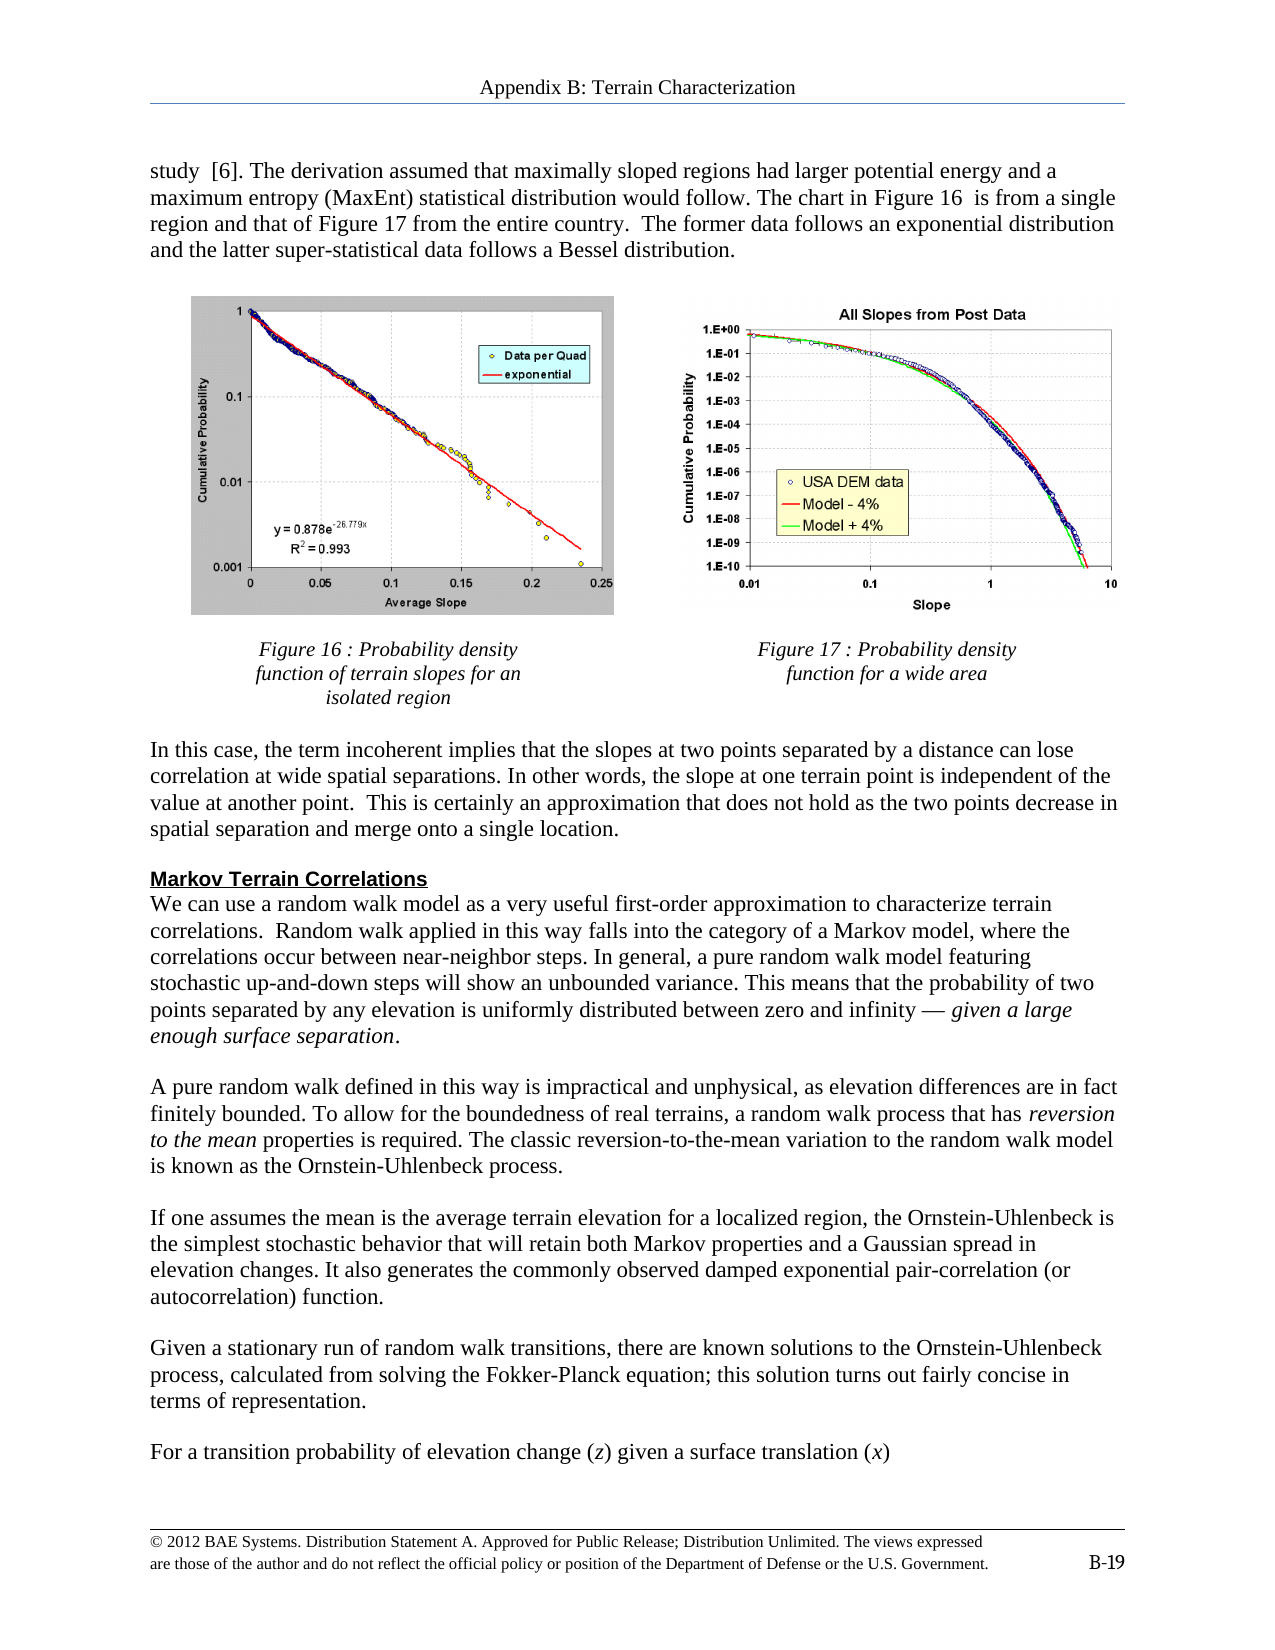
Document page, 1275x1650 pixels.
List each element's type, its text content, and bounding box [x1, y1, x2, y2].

table_header Figure 17 : Probability density function for a wide area [638, 275, 1136, 736]
text A pure random walk defined in this way is impractical and unphysical, as elevation differences are in fact finitely bounded. To allow for the boundedness of real terrains, a random walk process that has reversion to the mean properties is required. The classic reversion-to-the-mean variation to the random walk model is known as the Ornstein-Uhlenbeck process. [150, 1073, 1125, 1179]
subtitle Markov Terrain Correlations [150, 866, 1125, 890]
text Given a stationary run of random walk transitions, there are known solutions to the Ornstein-Uhlenbeck process, calculated from solving the Fokker-Planck equation; this solution turns out fairly concise in terms of representation. [150, 1334, 1125, 1413]
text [150, 157, 1125, 263]
text In this case, the term incoherent implies that the slopes at two points separated by a distance can lose correlation at wide spatial separations. In other words, the slope at one terrain point is independent of the value at another point. This is certainly an approximation that does not hold as the two points decrease in spatial separation and merge onto a single location. [150, 736, 1125, 841]
table_header Figure 16 : Probability density function of terrain slopes for an isolated region [139, 275, 637, 736]
picture [191, 296, 614, 615]
text For a transition probability of elevation change (z) given a surface translation (x) [150, 1438, 1125, 1465]
text We can use a random walk model as a very useful first-order approximation to characterize terrain correlations. Random walk applied in this way falls into the category of a Markov model, where the correlations occur between near-neighbor steps. In general, a pure random walk model featuring stochastic up-and-down steps will show an unbounded variance. This means that the probability of two points separated by any elevation is uniformly distributed between zero and infinity — given a large enough surface separation. [150, 890, 1125, 1048]
picture [679, 296, 1123, 614]
text If one assumes the mean is the average terrain elevation for a localized region, the Ornstein-Uhlenbeck is the simplest stochastic behavior that will retain both Markov properties and a Gaussian spread in elevation changes. It also generates the commonly observed damped exponential pair-correlation (or autocorrelation) function. [150, 1204, 1125, 1309]
